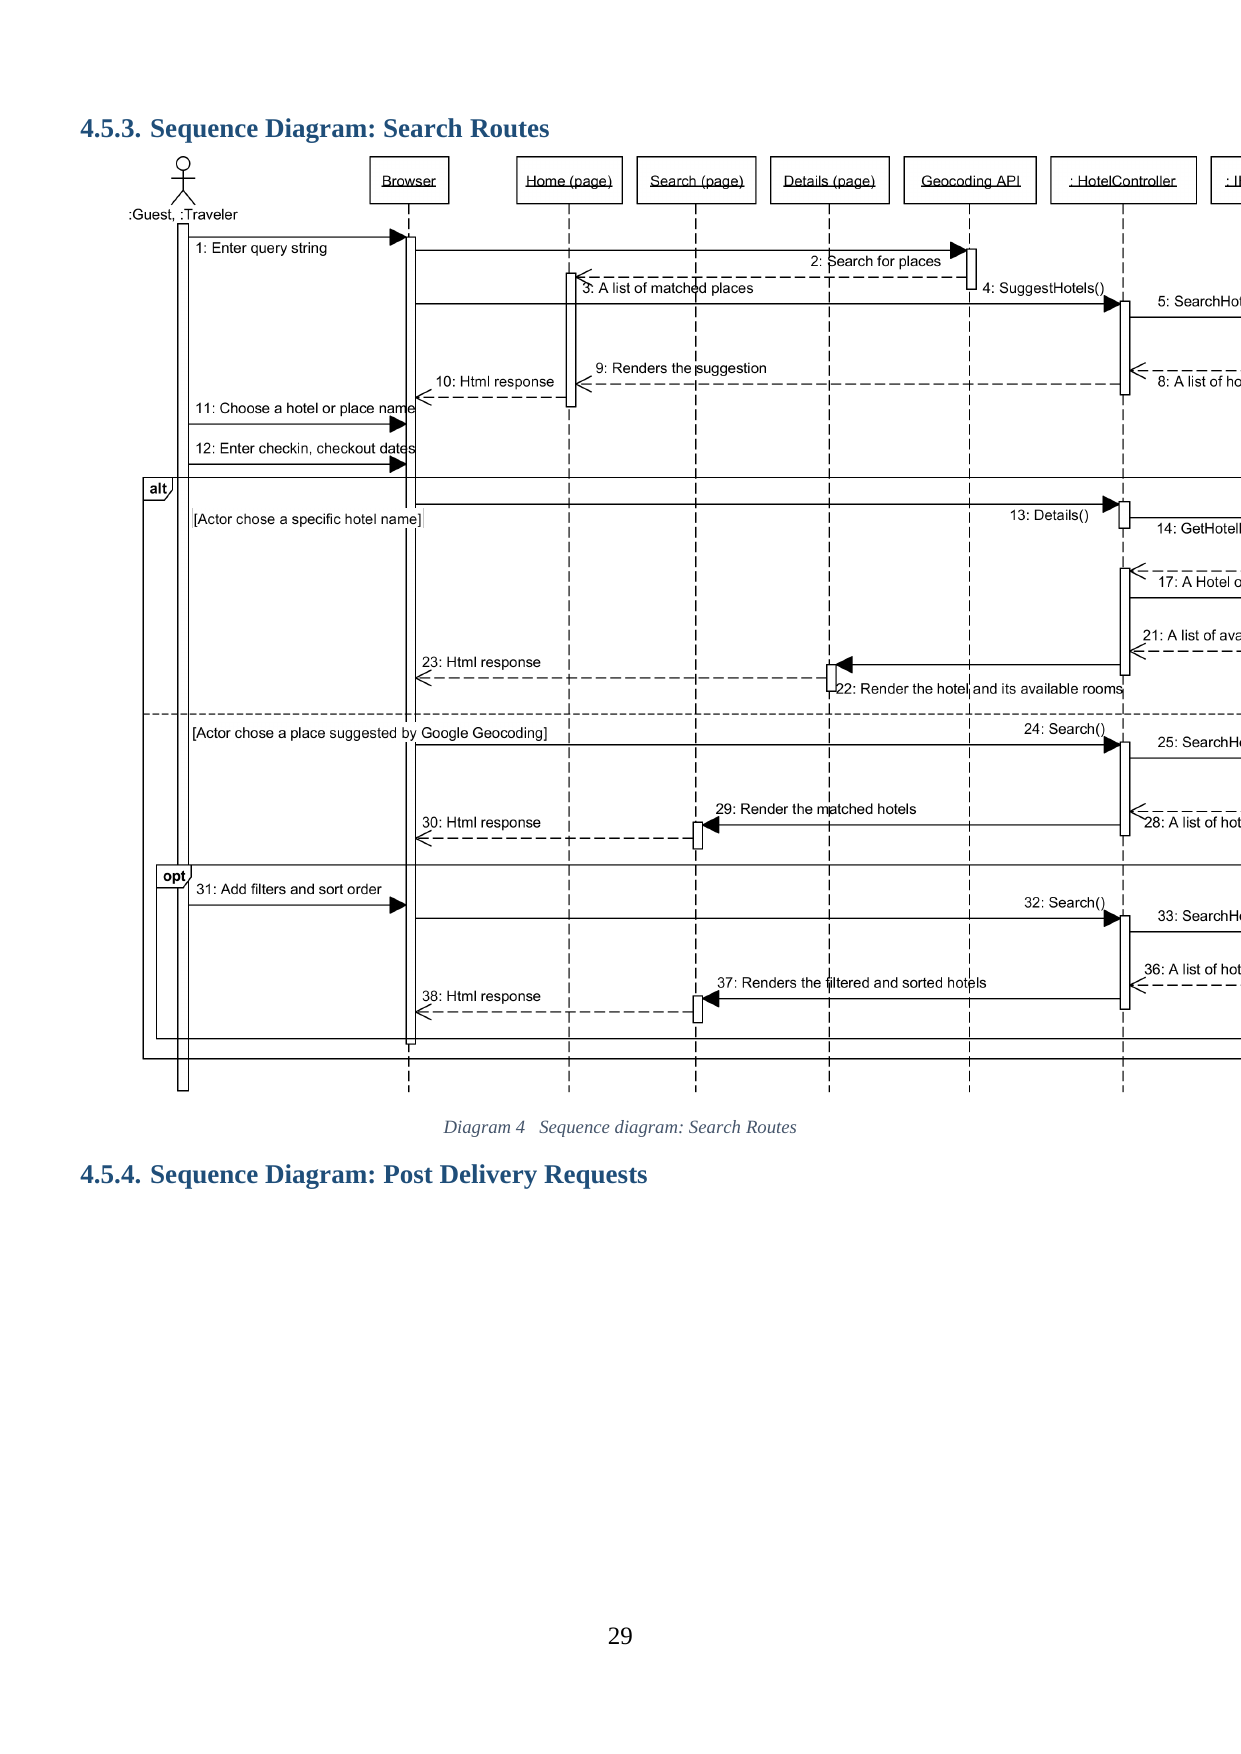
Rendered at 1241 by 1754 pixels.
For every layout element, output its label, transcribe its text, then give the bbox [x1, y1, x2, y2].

subtitle Sequence Diagram: Post Delivery Requests [141, 1158, 1128, 1189]
subtitle Sequence Diagram: Search Routes [141, 112, 1128, 143]
text Diagram 4 Sequence diagram: Search Routes [112, 1116, 1128, 1137]
picture [112, 153, 1241, 1097]
